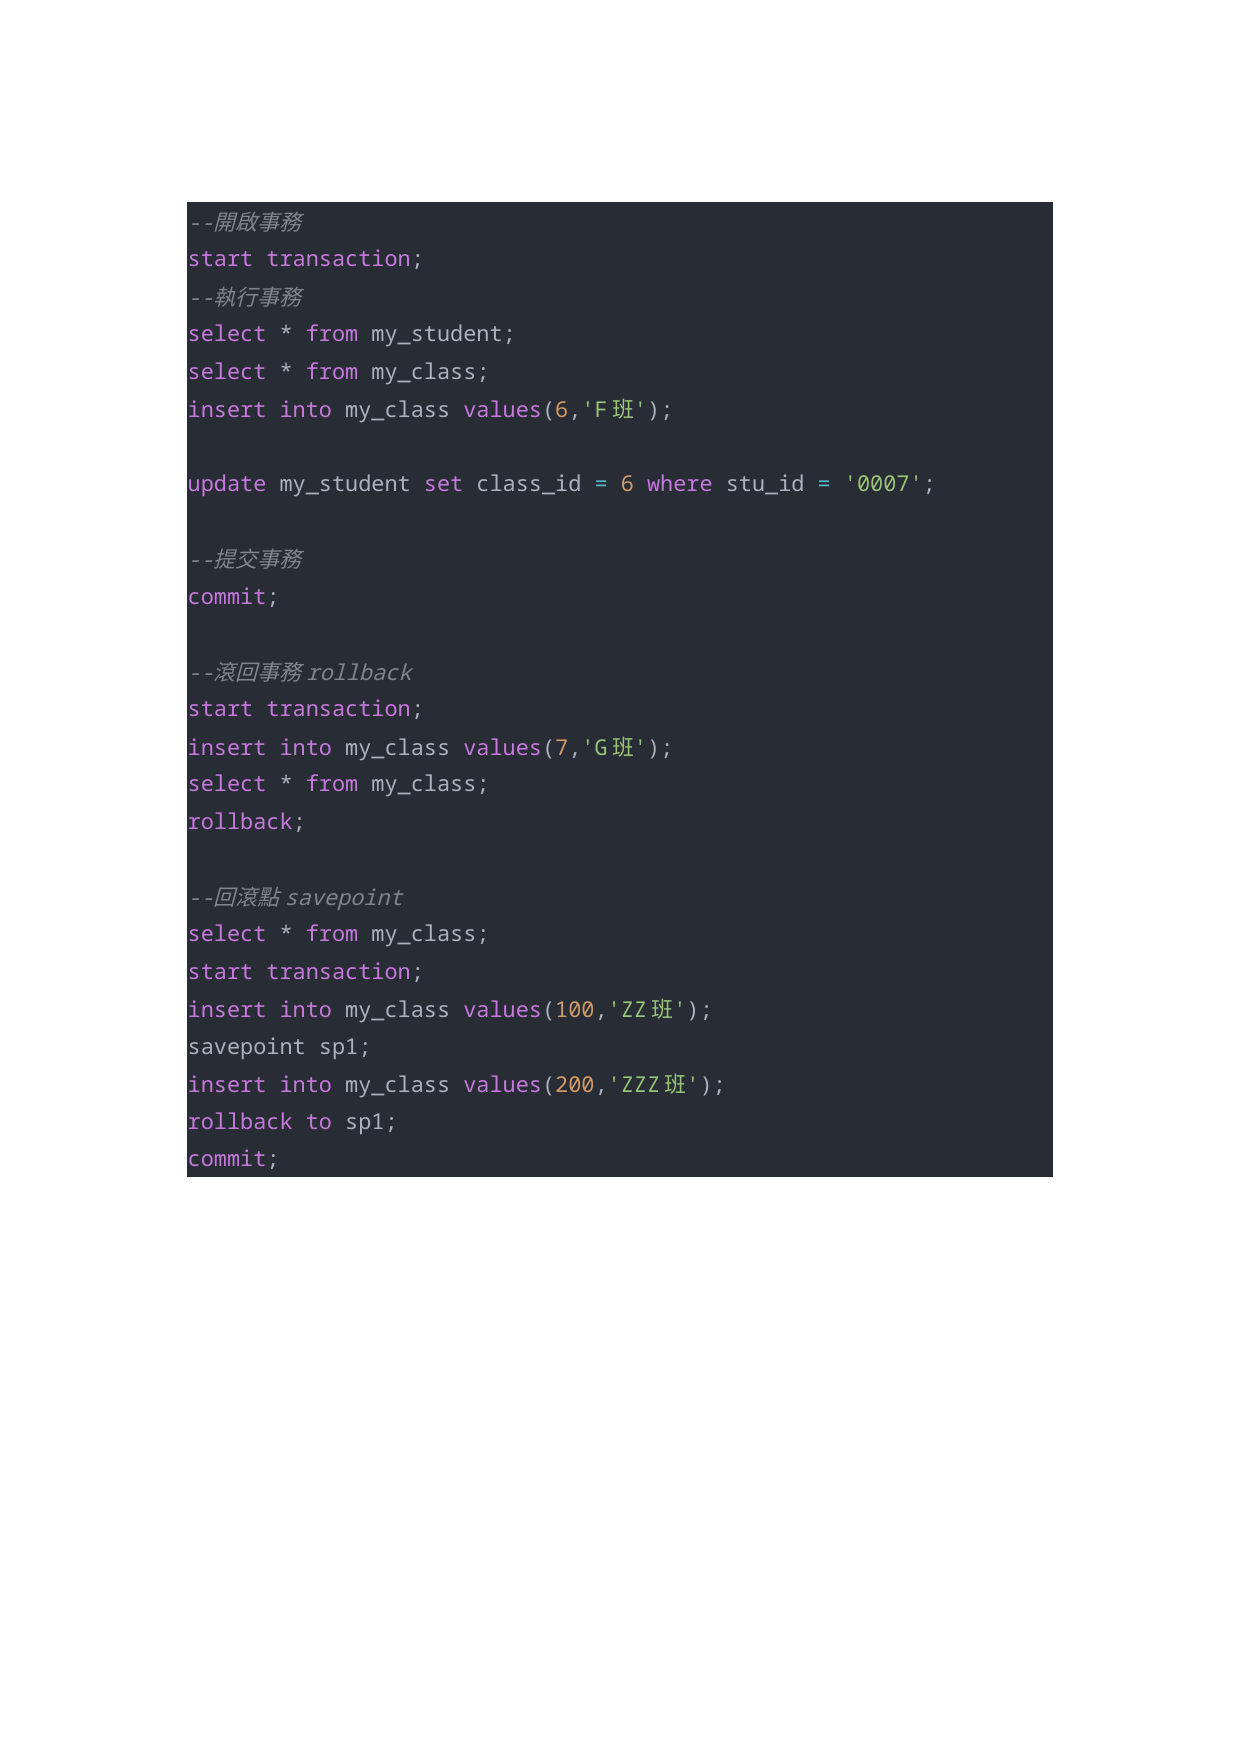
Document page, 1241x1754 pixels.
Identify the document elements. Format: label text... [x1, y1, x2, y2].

text savepoint sp1; [187, 1027, 1053, 1064]
text insert into my_class values(7,'G班'); [187, 727, 1053, 764]
text commit; [187, 577, 1053, 614]
text select * from my_student; [187, 314, 1053, 352]
text start transaction; [187, 952, 1053, 989]
text rollback; [187, 802, 1053, 839]
text start transaction; [187, 689, 1053, 727]
text insert into my_class values(100,'ZZ班'); [187, 989, 1053, 1027]
text --執行事務 [187, 277, 1053, 314]
text insert into my_class values(6,'F班'); [187, 389, 1053, 427]
text start transaction; [187, 239, 1053, 277]
text --回滾點 savepoint [187, 877, 1053, 914]
text --提交事務 [187, 539, 1053, 577]
text select * from my_class; [187, 352, 1053, 389]
text commit; [187, 1139, 1053, 1177]
text --滾回事務 rollback [187, 652, 1053, 689]
text --開啟事務 [187, 202, 1053, 239]
text select * from my_class; [187, 914, 1053, 952]
text select * from my_class; [187, 764, 1053, 802]
text rollback to sp1; [187, 1102, 1053, 1139]
text insert into my_class values(200,'ZZZ班'); [187, 1064, 1053, 1102]
text update my_student set class_id = 6 where stu_id = '0007'; [187, 464, 1053, 502]
